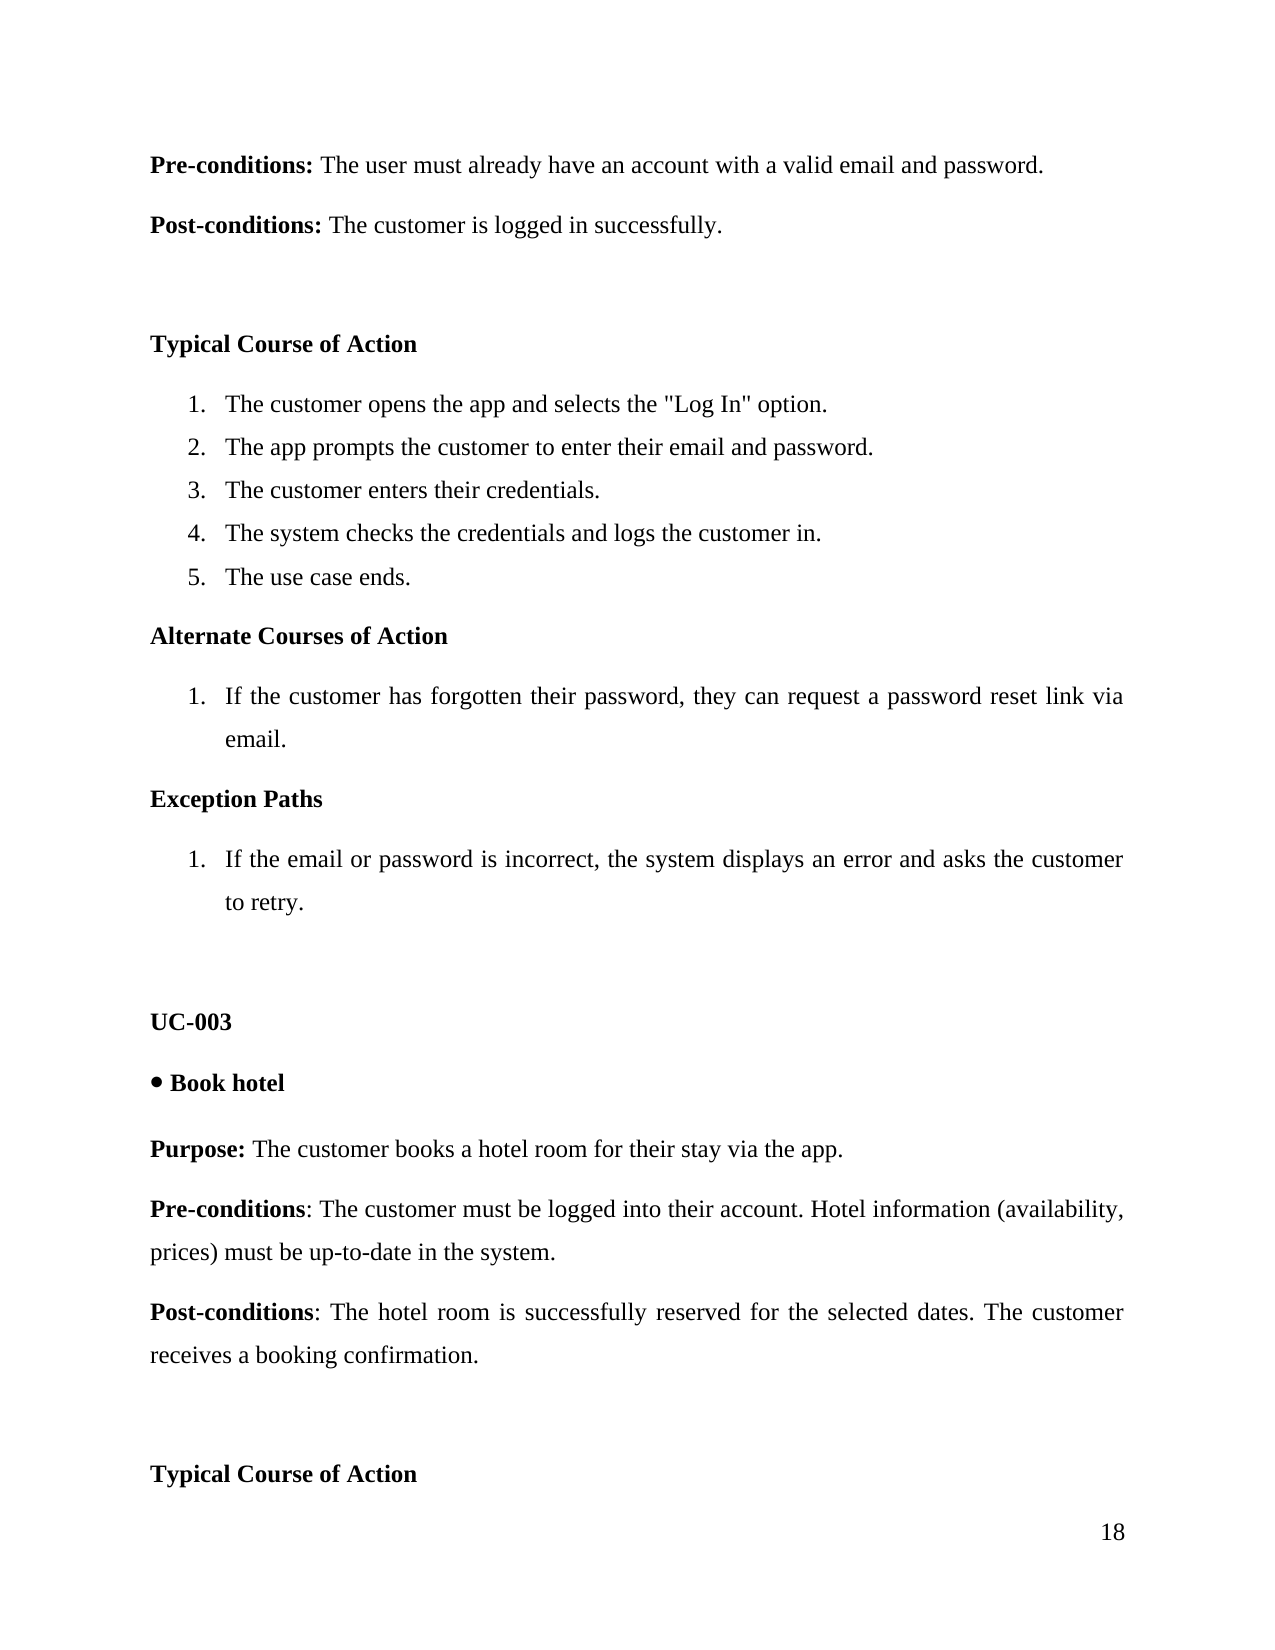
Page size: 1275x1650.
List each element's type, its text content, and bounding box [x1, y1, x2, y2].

text UC-003 [150, 1007, 1125, 1035]
text Typical Course of Action [150, 329, 1125, 358]
text Pre-conditions: The customer must be logged into their account. Hotel information (availability, prices) must be up-to-date in the system. [150, 1194, 1125, 1266]
text Purpose: The customer books a hotel room for their stay via the app. [150, 1134, 1125, 1163]
text Typical Course of Action [150, 1459, 1125, 1488]
list If the customer has forgotten their password, they can request a password reset link via email. [187, 681, 1125, 753]
list The customer enters their credentials. [187, 475, 1125, 504]
list The customer opens the app and selects the "Log In" option. [187, 389, 1125, 418]
text Post-conditions: The customer is logged in successfully. [150, 210, 1125, 238]
list The use case ends. [187, 562, 1125, 590]
text ⦁ Book hotel [150, 1066, 1125, 1100]
text Pre-conditions: The user must already have an account with a valid email and password. [150, 150, 1125, 179]
text Exception Paths [150, 784, 1125, 813]
list The system checks the credentials and logs the customer in. [187, 518, 1125, 547]
text Post-conditions: The hotel room is successfully reserved for the selected dates. The customer receives a booking confirmation. [150, 1297, 1125, 1368]
list If the email or password is incorrect, the system displays an error and asks the customer to retry. [187, 844, 1125, 916]
list The app prompts the customer to enter their email and password. [187, 432, 1125, 461]
text Alternate Courses of Action [150, 621, 1125, 650]
